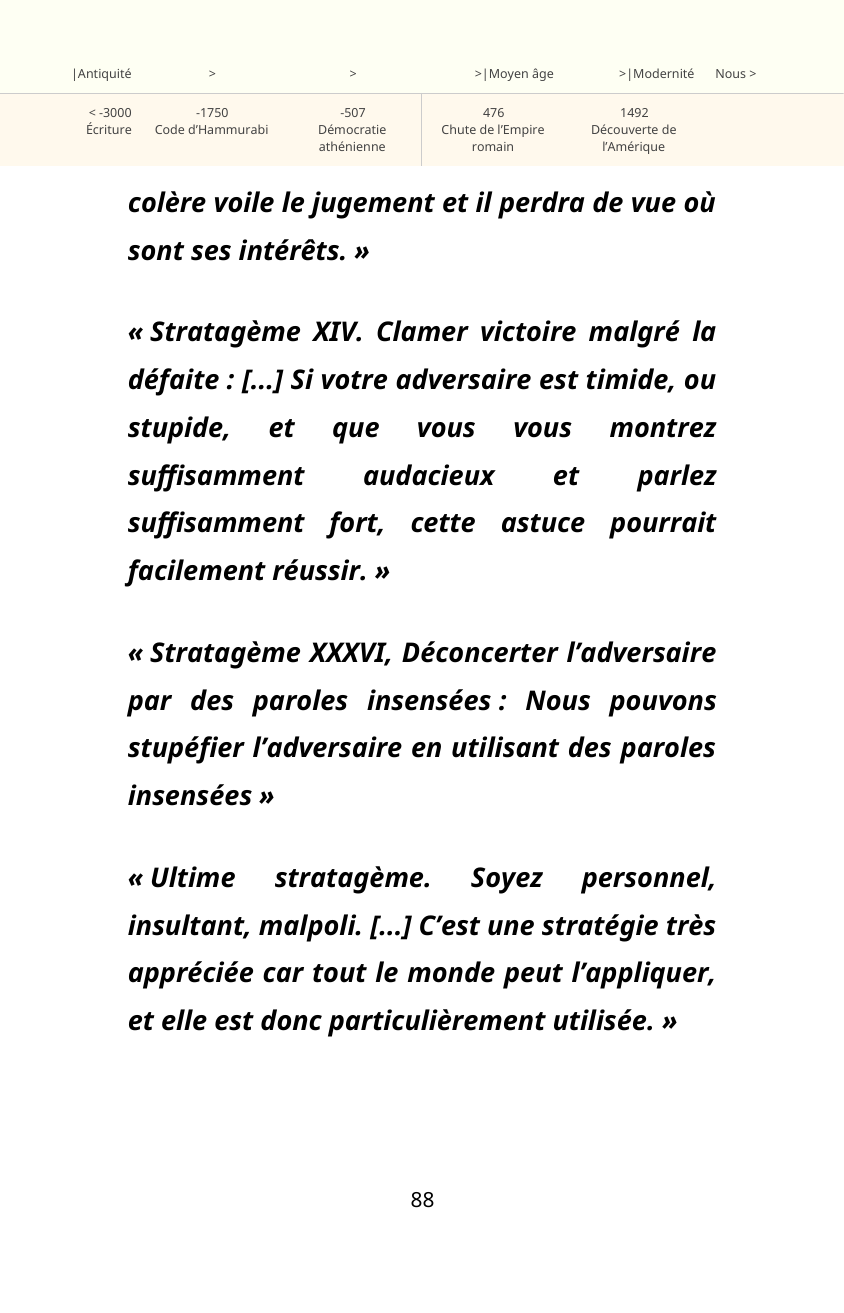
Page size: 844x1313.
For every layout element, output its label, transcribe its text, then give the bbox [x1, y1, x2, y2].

subtitle « Stratagème XIV. Clamer victoire malgré la défaite : [...] Si votre adversaire est timide, ou stupide, et que vous vous montrez suffisamment audacieux et parlez suffisamment fort, cette astuce pourrait facilement réussir. » [128, 312, 717, 589]
subtitle « Stratagème XXXVI, Déconcerter l’adversaire par des paroles insensées : Nous pouvons stupéfier l’adversaire en utilisant des paroles insensées » [128, 633, 717, 814]
subtitle « Ultime stratagème. Soyez personnel, insultant, malpoli. [...] C’est une stratégie très appréciée car tout le monde peut l’appliquer, et elle est donc particulièrement utilisée. » [128, 858, 717, 1039]
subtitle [128, 183, 717, 268]
